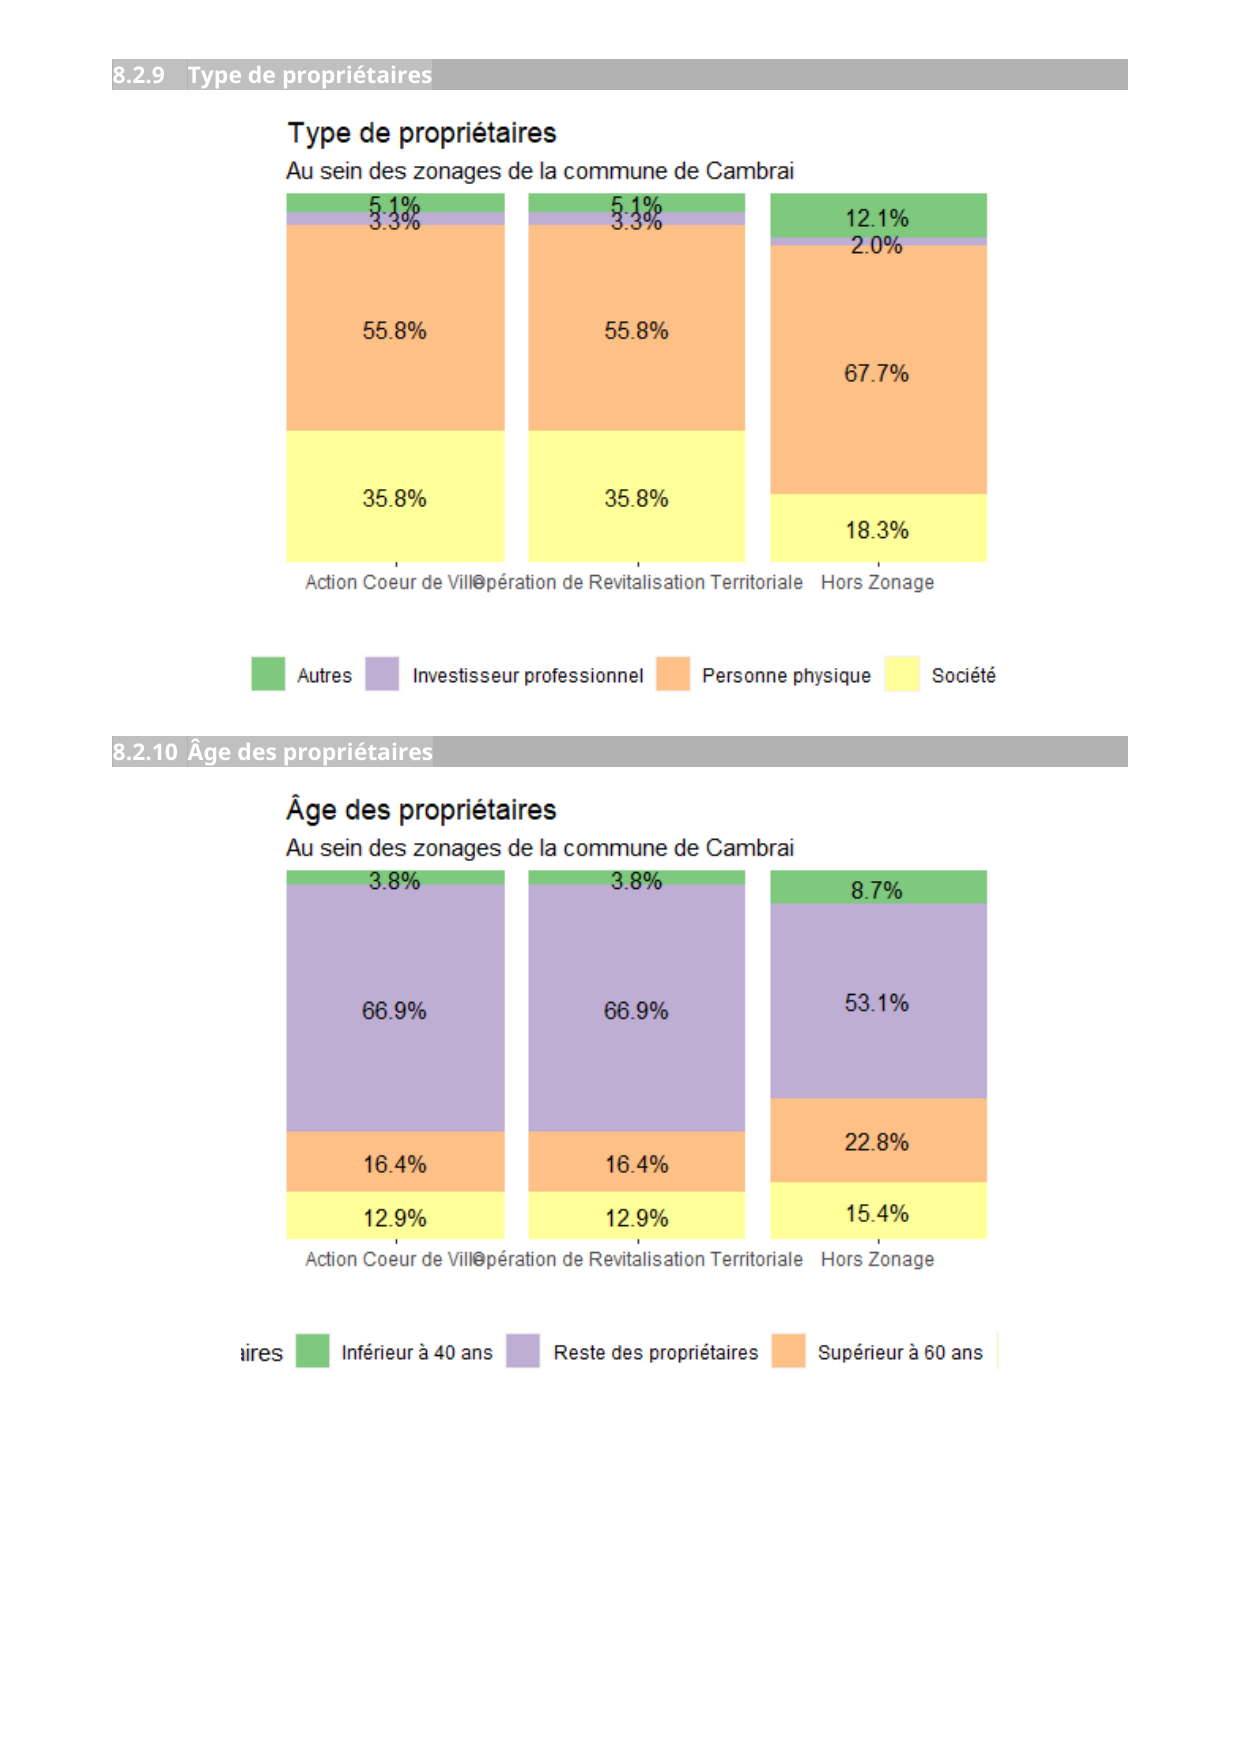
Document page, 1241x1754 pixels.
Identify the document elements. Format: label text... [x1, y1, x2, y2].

picture [241, 786, 999, 1393]
picture [241, 109, 999, 716]
subtitle 8.2.9 Type de propriétaires [432, 59, 1128, 90]
subtitle 8.2.10 Âge des propriétaires [433, 736, 1128, 767]
